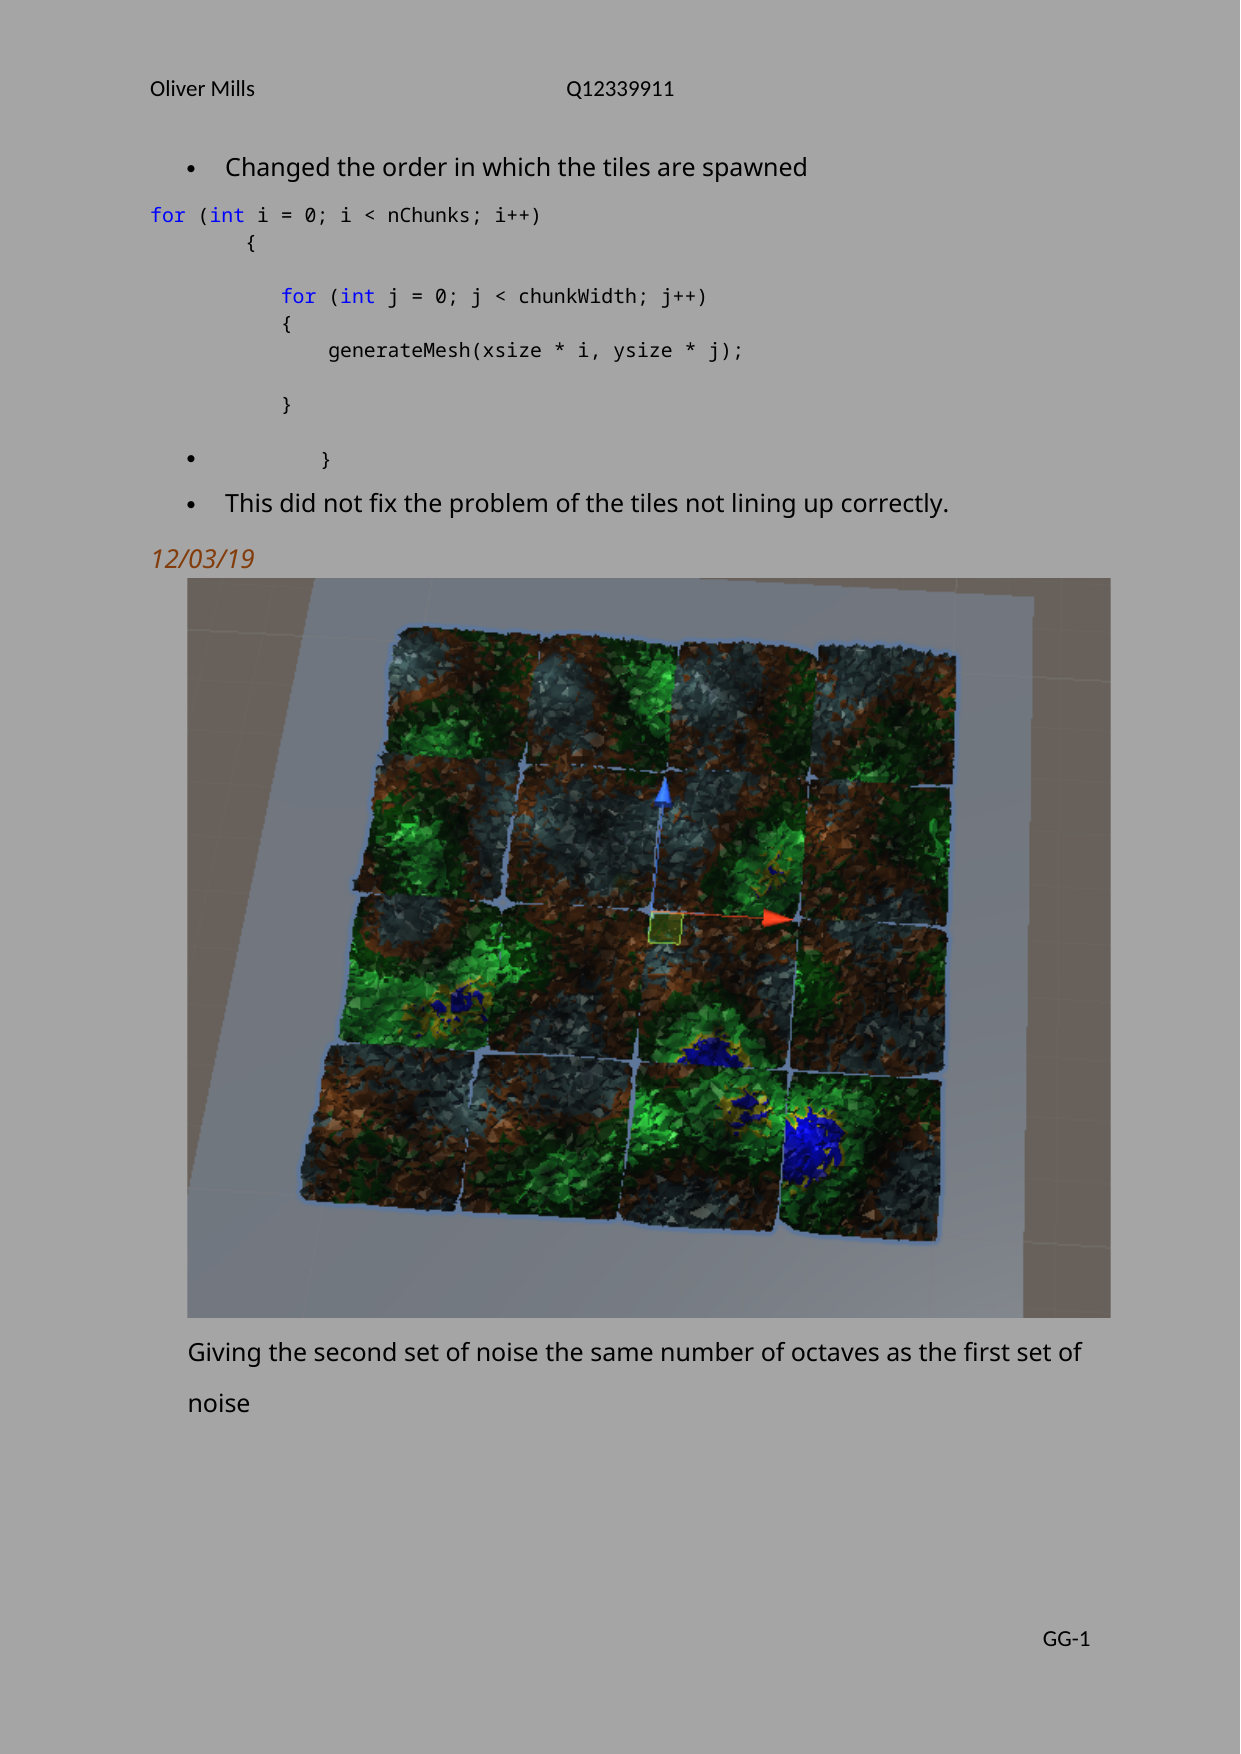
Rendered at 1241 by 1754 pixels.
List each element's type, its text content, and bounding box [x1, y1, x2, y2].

text } [150, 390, 1090, 417]
list } [187, 445, 1090, 472]
text for (int j = 0; j < chunkWidth; j++) [150, 282, 1090, 309]
text { [150, 309, 1090, 336]
list This did not fix the problem of the tiles not lining up correctly. [187, 485, 1090, 519]
text { [150, 228, 1090, 255]
list Changed the order in which the tiles are spawned [187, 150, 1090, 184]
text for (int i = 0; i < nChunks; i++) [150, 201, 1090, 228]
text Giving the second set of noise the same number of octaves as the first set of noise [187, 1335, 1090, 1420]
picture [187, 578, 1111, 1318]
text generateMesh(xsize * i, ysize * j); [150, 336, 1090, 363]
subtitle 12/03/19 [150, 541, 1090, 576]
